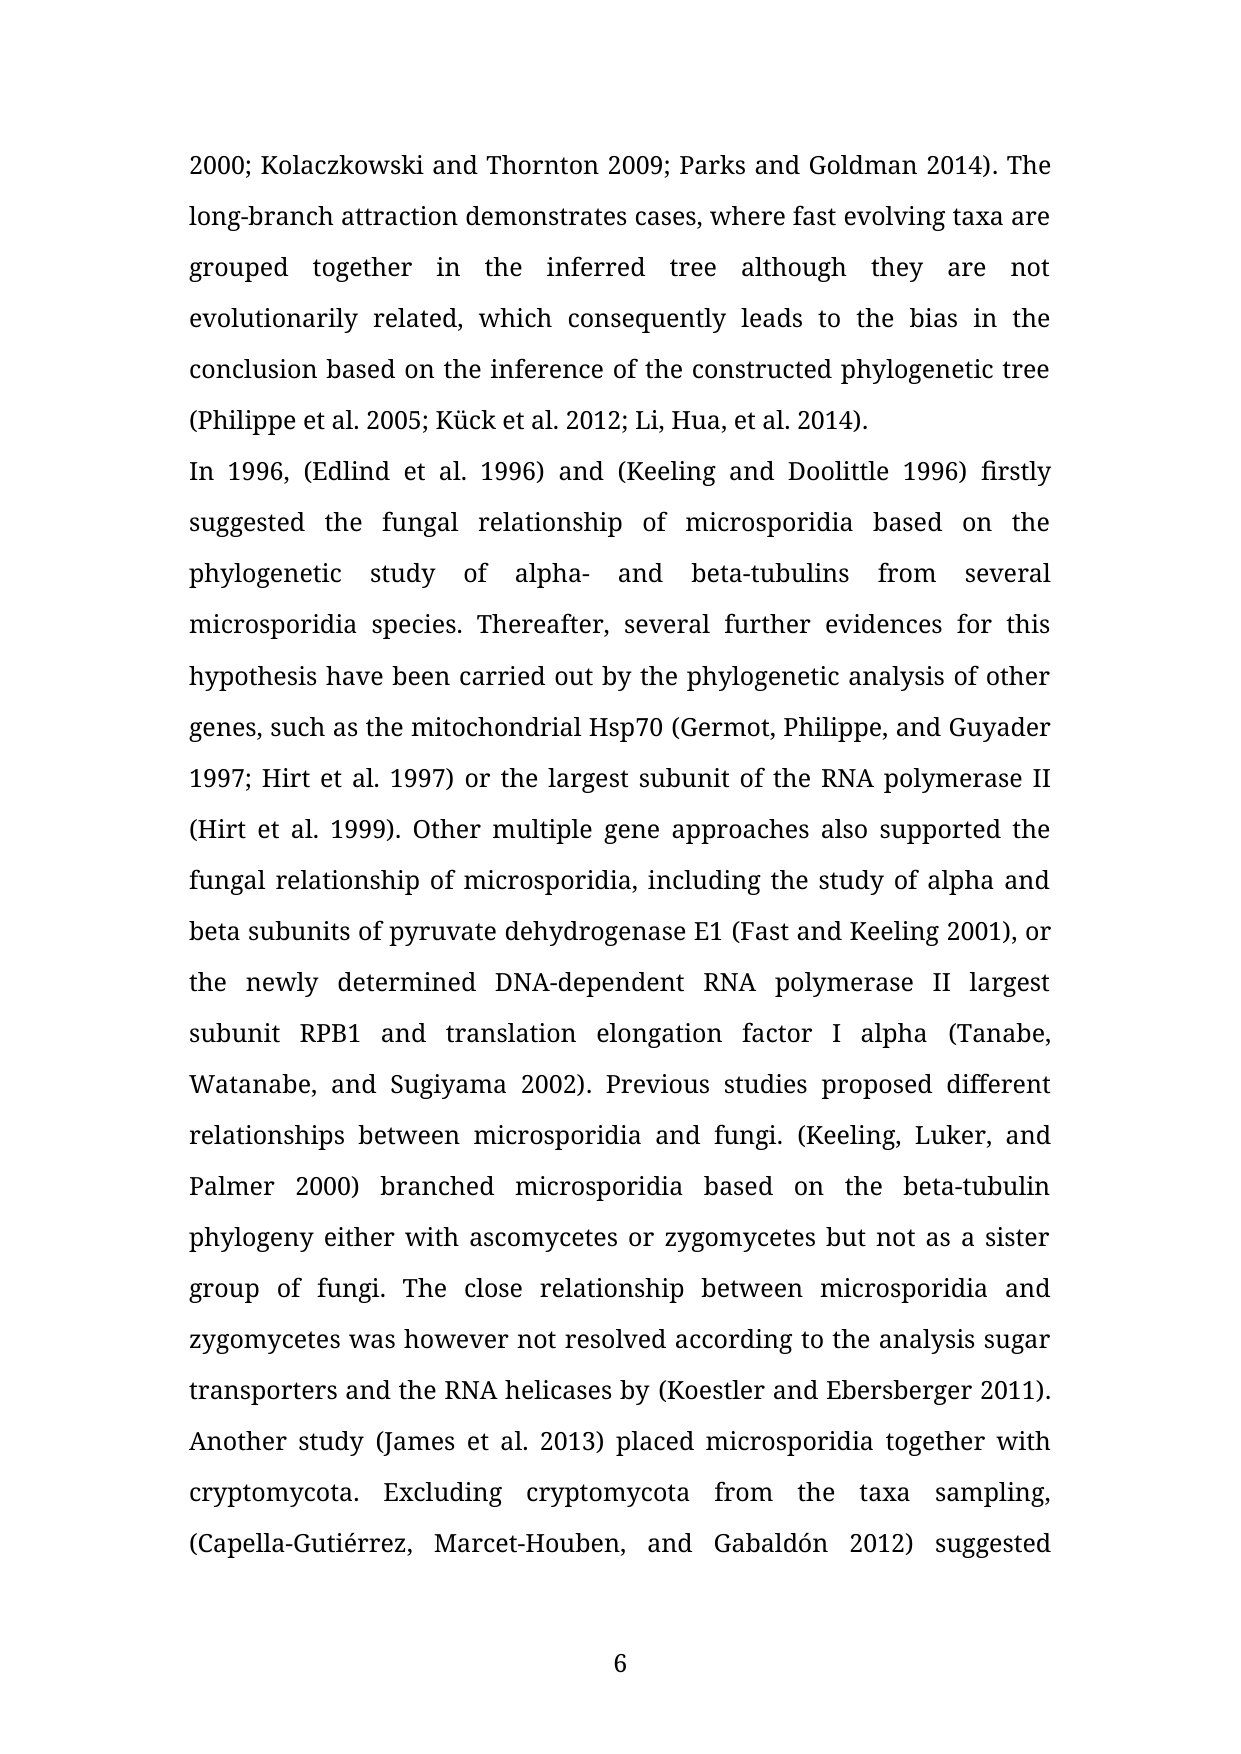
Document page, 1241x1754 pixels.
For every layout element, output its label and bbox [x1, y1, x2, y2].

text [189, 454, 1051, 1560]
text [189, 148, 1051, 437]
